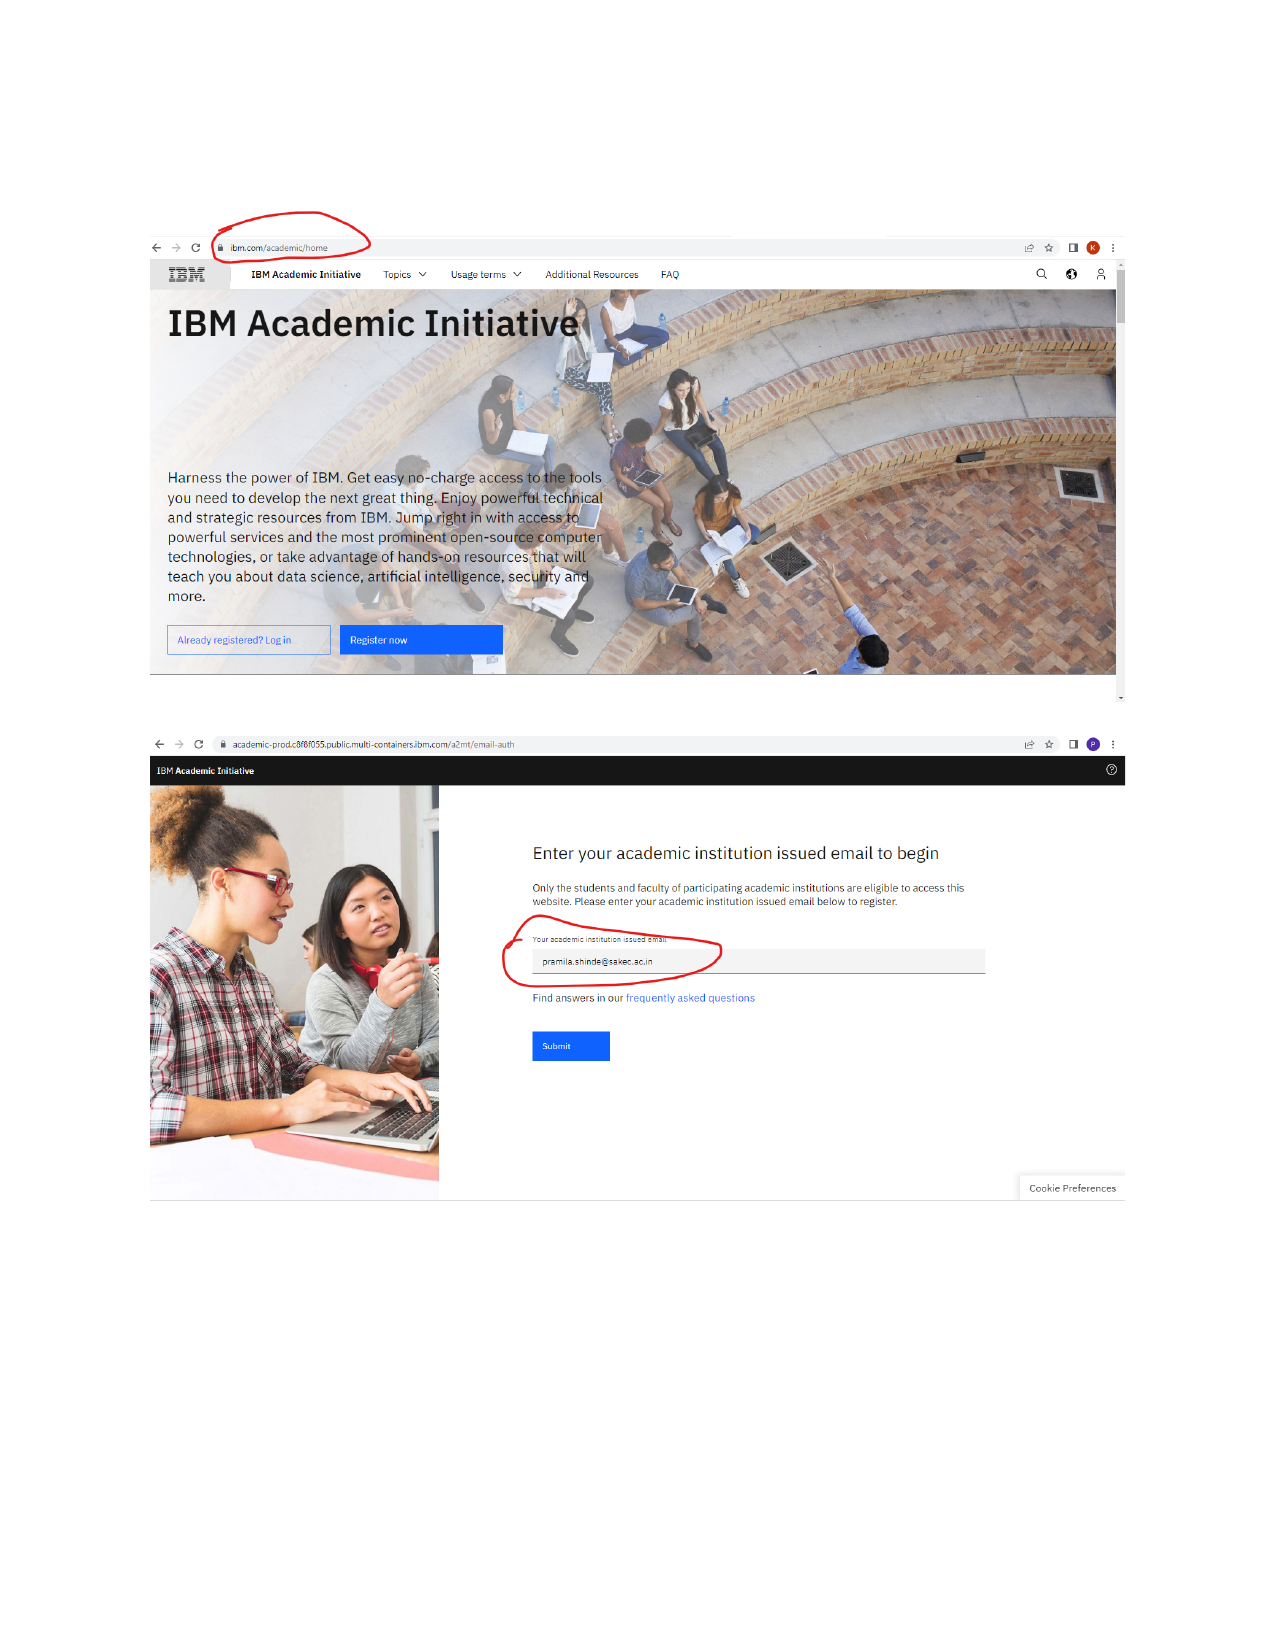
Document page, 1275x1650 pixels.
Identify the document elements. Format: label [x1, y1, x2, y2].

picture [150, 736, 1125, 1203]
picture [150, 210, 1125, 702]
